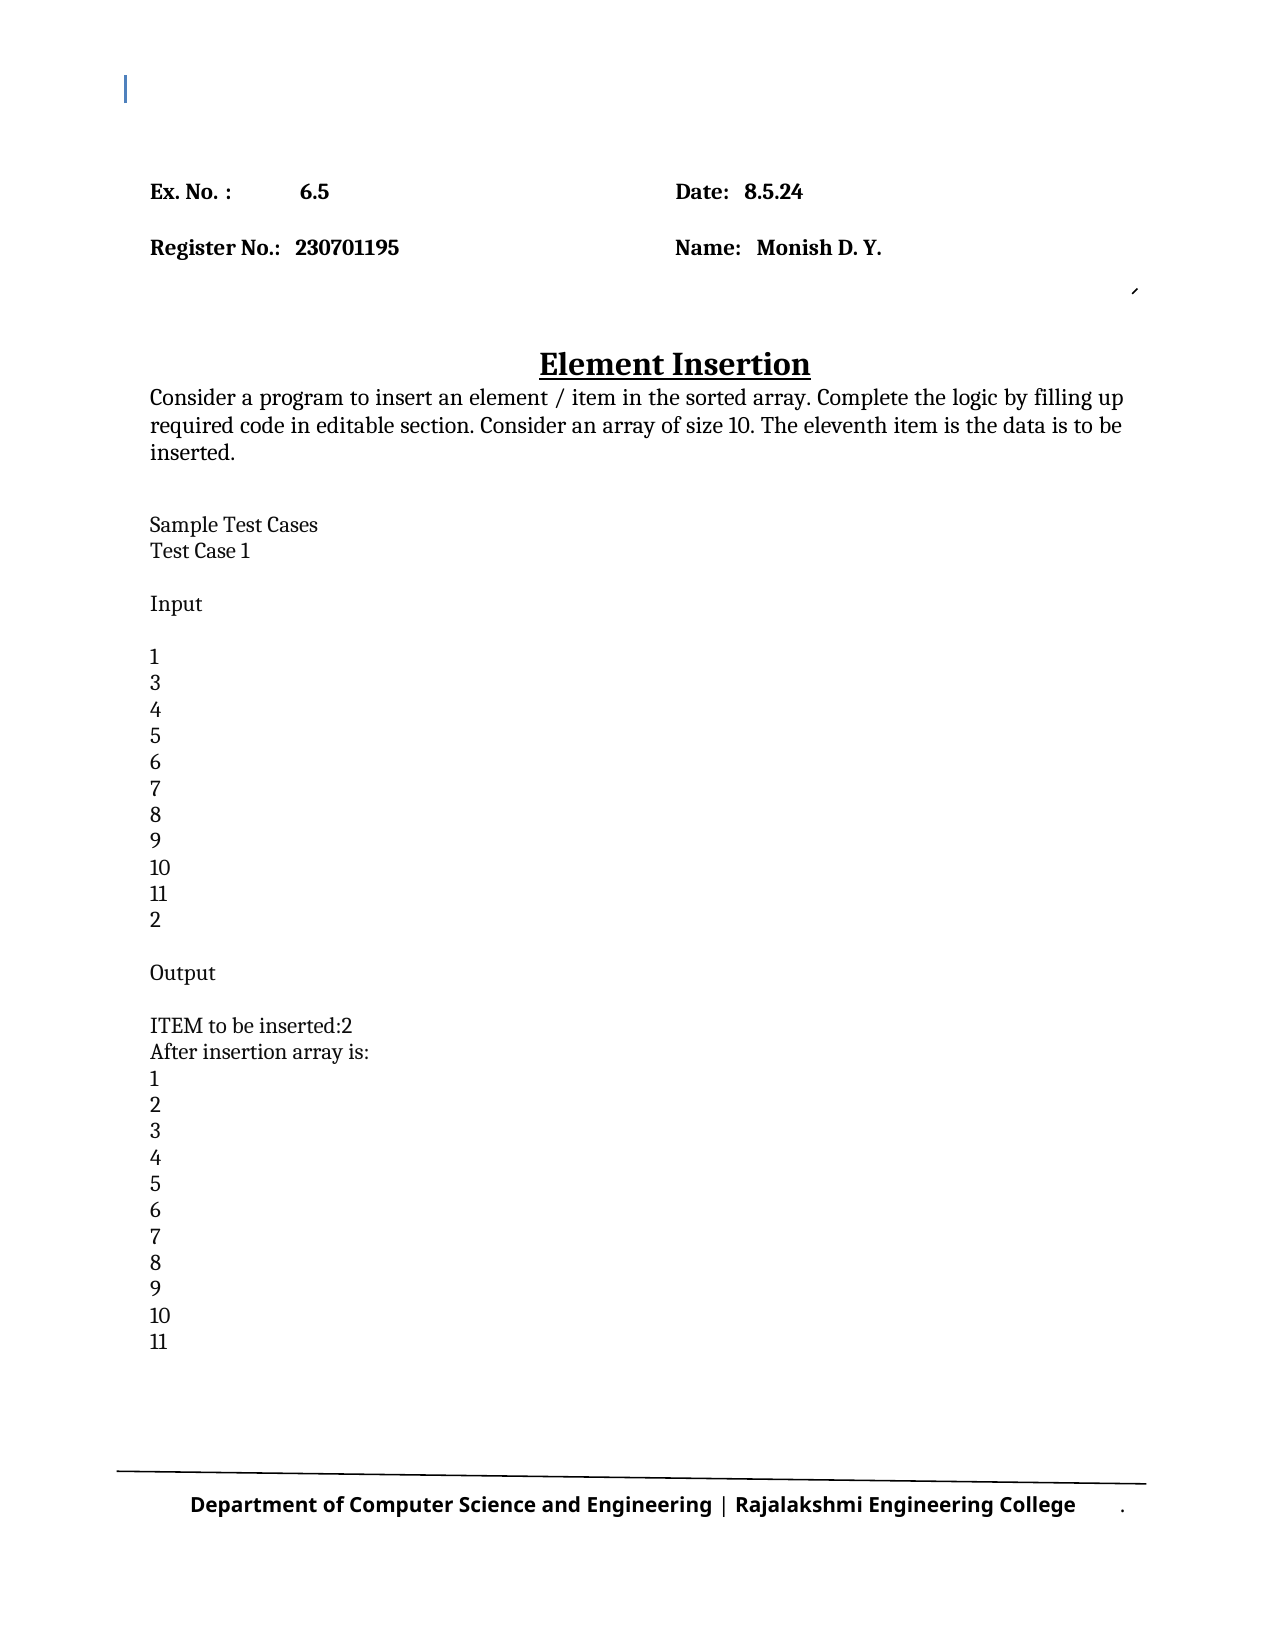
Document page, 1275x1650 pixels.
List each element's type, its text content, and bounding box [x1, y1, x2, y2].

text After insertion array is: [150, 1039, 1125, 1065]
text 7 [150, 1223, 1125, 1250]
text 8 [150, 802, 1125, 828]
text 7 [150, 776, 1125, 802]
text 9 [150, 1276, 1125, 1303]
text 1 [150, 644, 1125, 670]
text 11 [150, 1329, 1125, 1355]
text 3 [150, 670, 1125, 696]
text 11 [150, 881, 1125, 907]
text 10 [150, 854, 1125, 881]
text 9 [150, 828, 1125, 854]
text Register No.: 230701195 Name: Monish D. Y. [150, 235, 1125, 261]
text 5 [150, 1171, 1125, 1197]
text Input [150, 591, 1125, 617]
text Test Case 1 [150, 538, 1125, 565]
text ITEM to be inserted:2 [150, 1013, 1125, 1039]
text 6 [150, 1197, 1125, 1223]
text 8 [150, 1250, 1125, 1276]
text Sample Test Cases [150, 512, 1125, 538]
text 1 [150, 1065, 1125, 1092]
text Output [150, 960, 1125, 986]
text 10 [150, 1303, 1125, 1329]
text 5 [150, 723, 1125, 749]
text Ex. No. : 6.5 Date: 8.5.24 [150, 179, 1125, 206]
text 6 [150, 749, 1125, 776]
text Consider a program to insert an element / item in the sorted array. Complete the logic by filling up required code in editable section. Consider an array of size 10. The eleventh item is the data is to be inserted. [150, 384, 1125, 467]
text 2 [150, 907, 1125, 934]
text 3 [150, 1118, 1125, 1144]
text Element Insertion [225, 346, 1125, 384]
text 4 [150, 696, 1125, 723]
text 2 [150, 1092, 1125, 1118]
text 4 [150, 1144, 1125, 1171]
